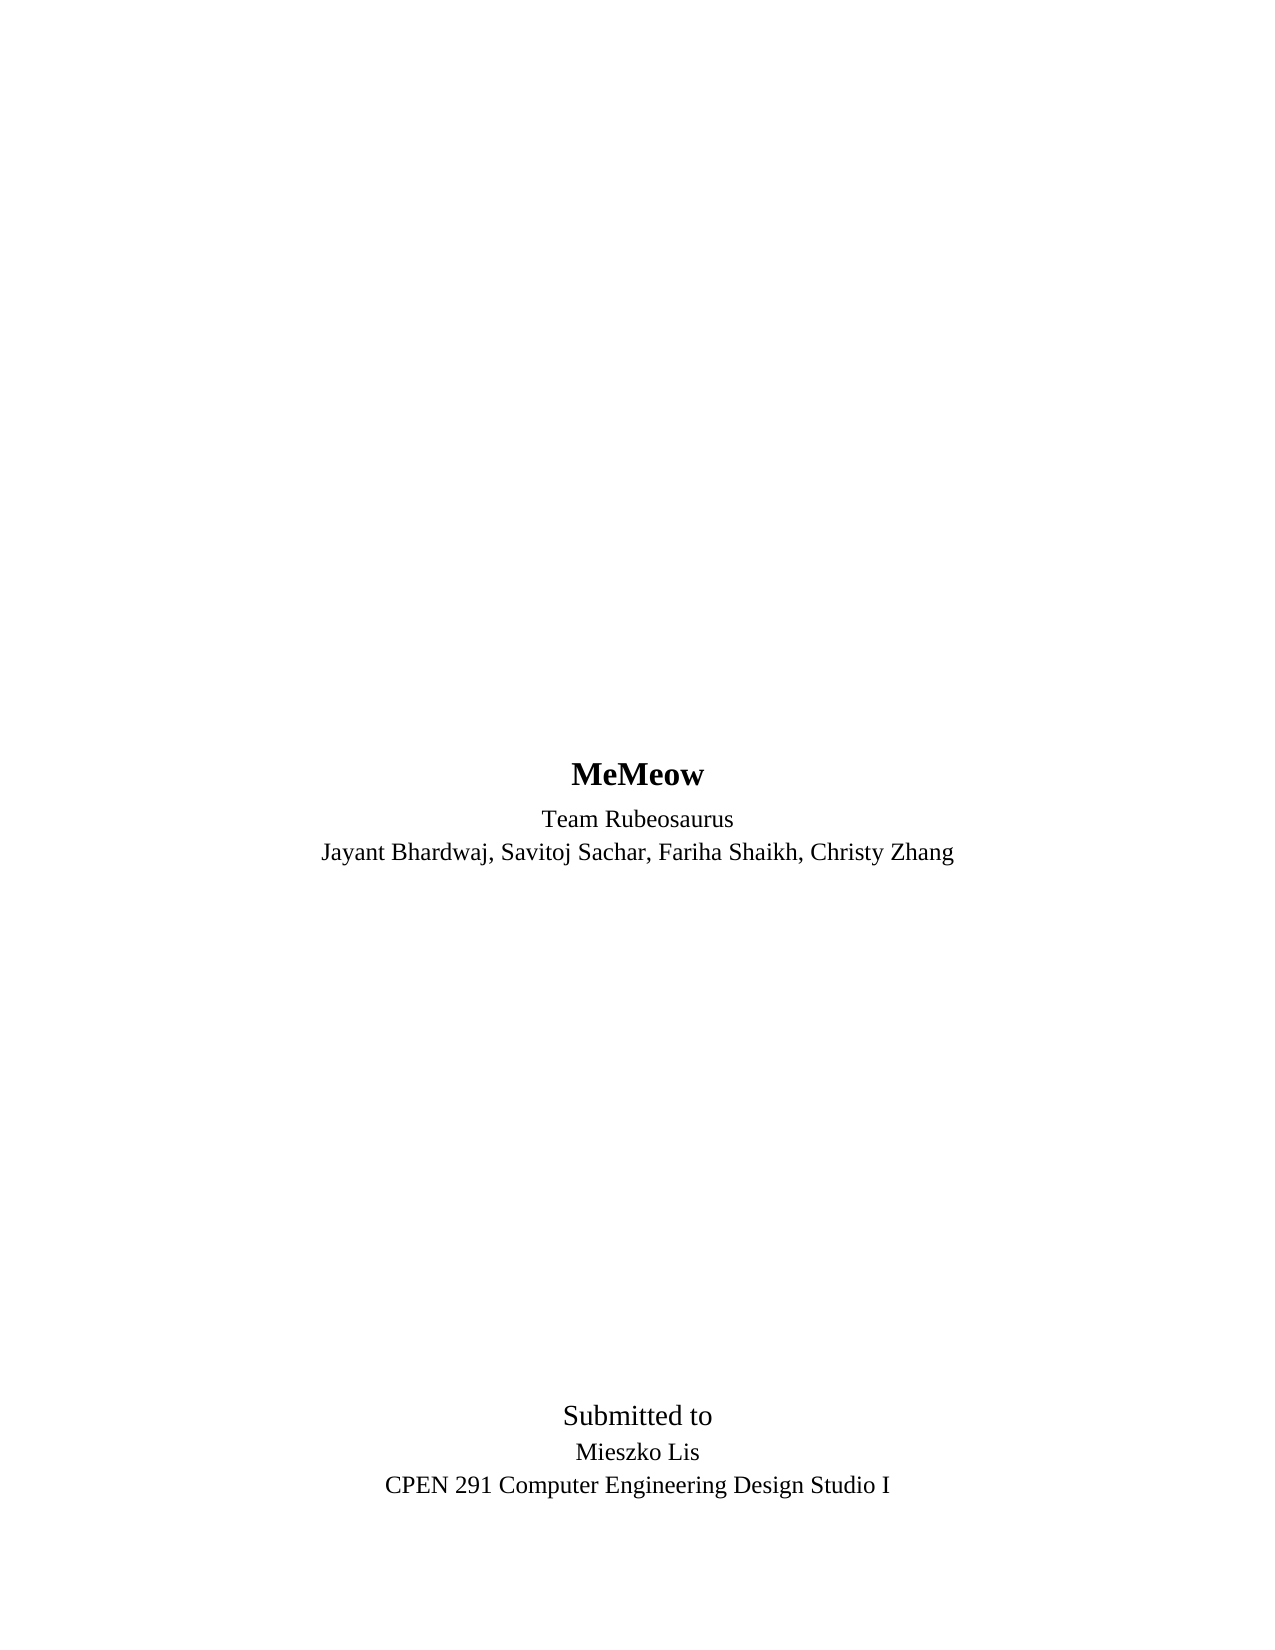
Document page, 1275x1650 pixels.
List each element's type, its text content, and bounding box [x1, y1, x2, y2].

text Submitted to [150, 1398, 1125, 1432]
title MeMeow [150, 754, 1125, 792]
text Team Rubeosaurus [150, 804, 1125, 833]
text Jayant Bhardwaj, Savitoj Sachar, Fariha Shaikh, Christy Zhang [150, 837, 1125, 866]
text CPEN 291 Computer Engineering Design Studio I [150, 1470, 1125, 1499]
text Mieszko Lis [150, 1437, 1125, 1466]
